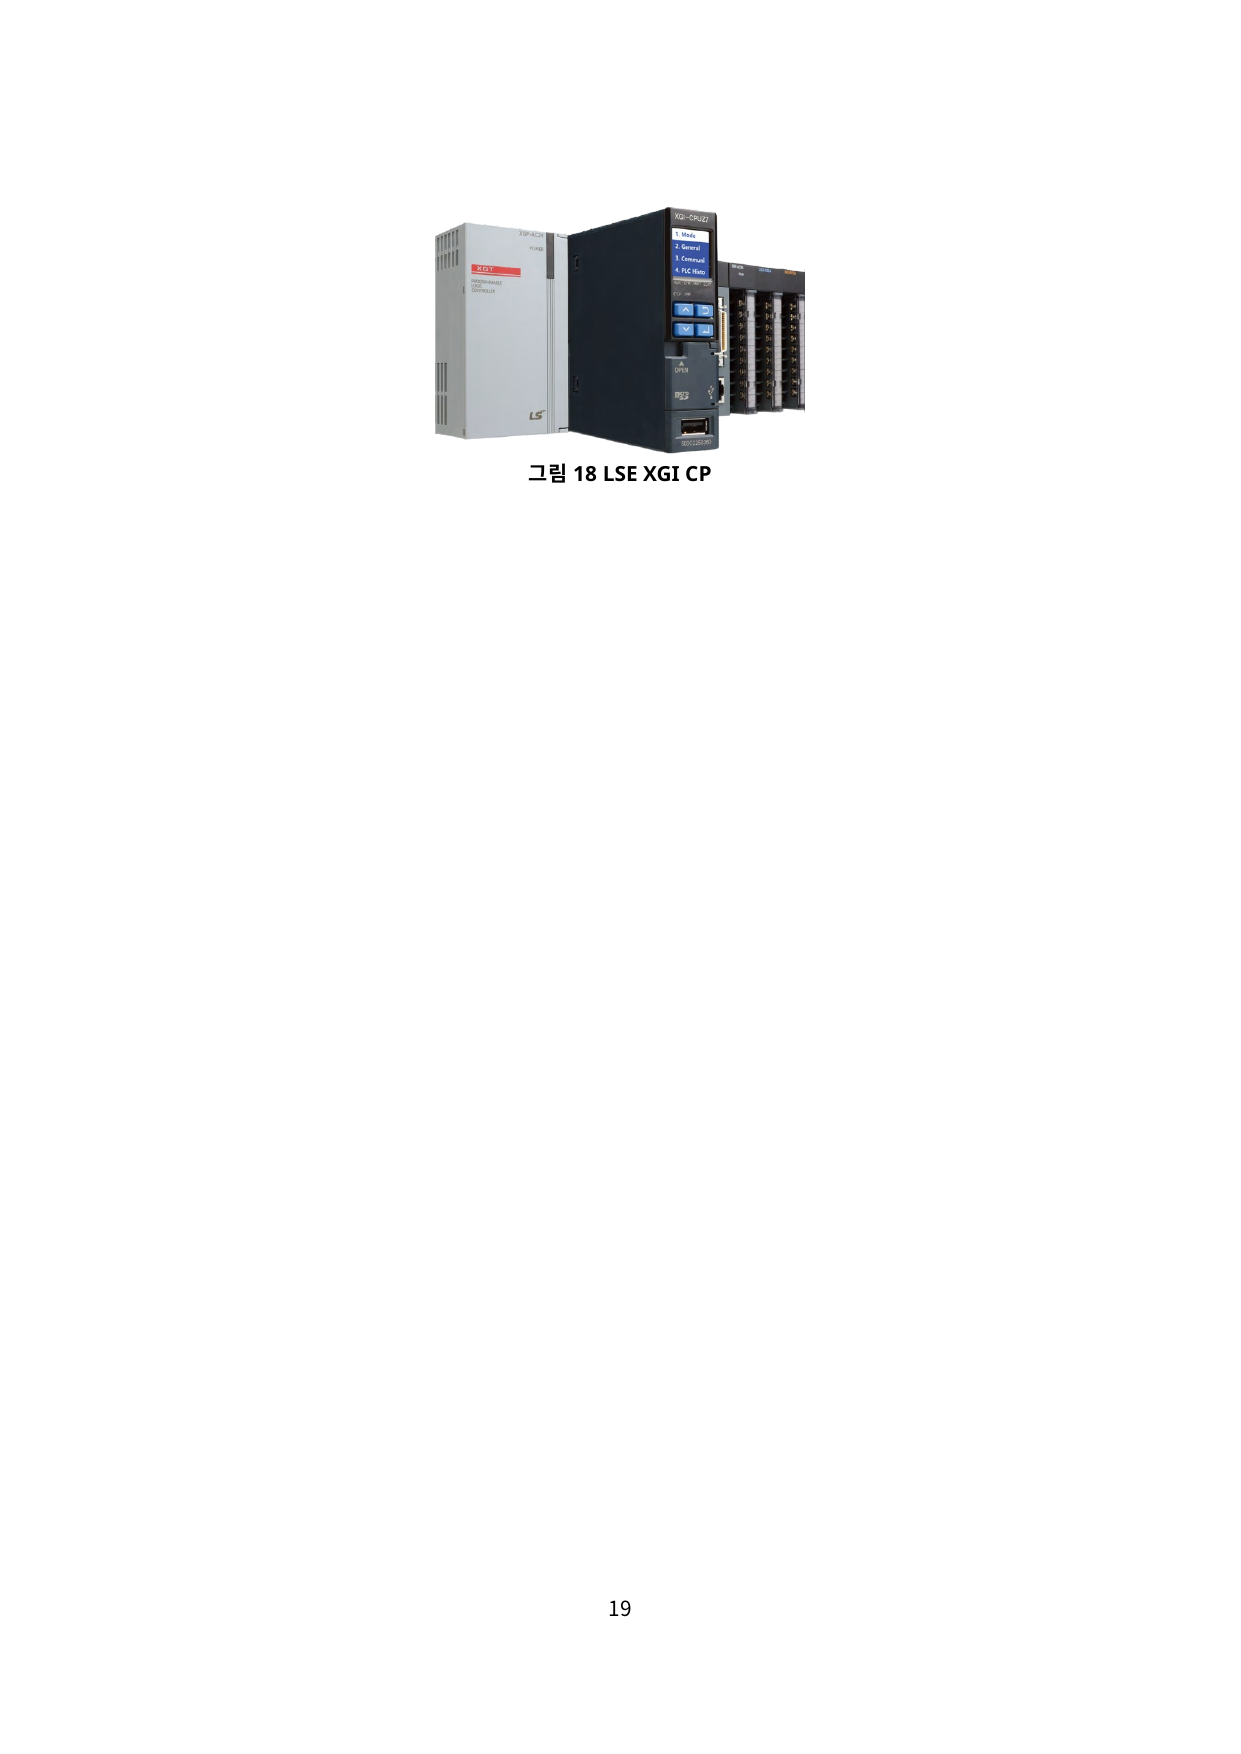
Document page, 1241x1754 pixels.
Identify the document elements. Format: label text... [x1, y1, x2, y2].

picture [435, 205, 805, 458]
